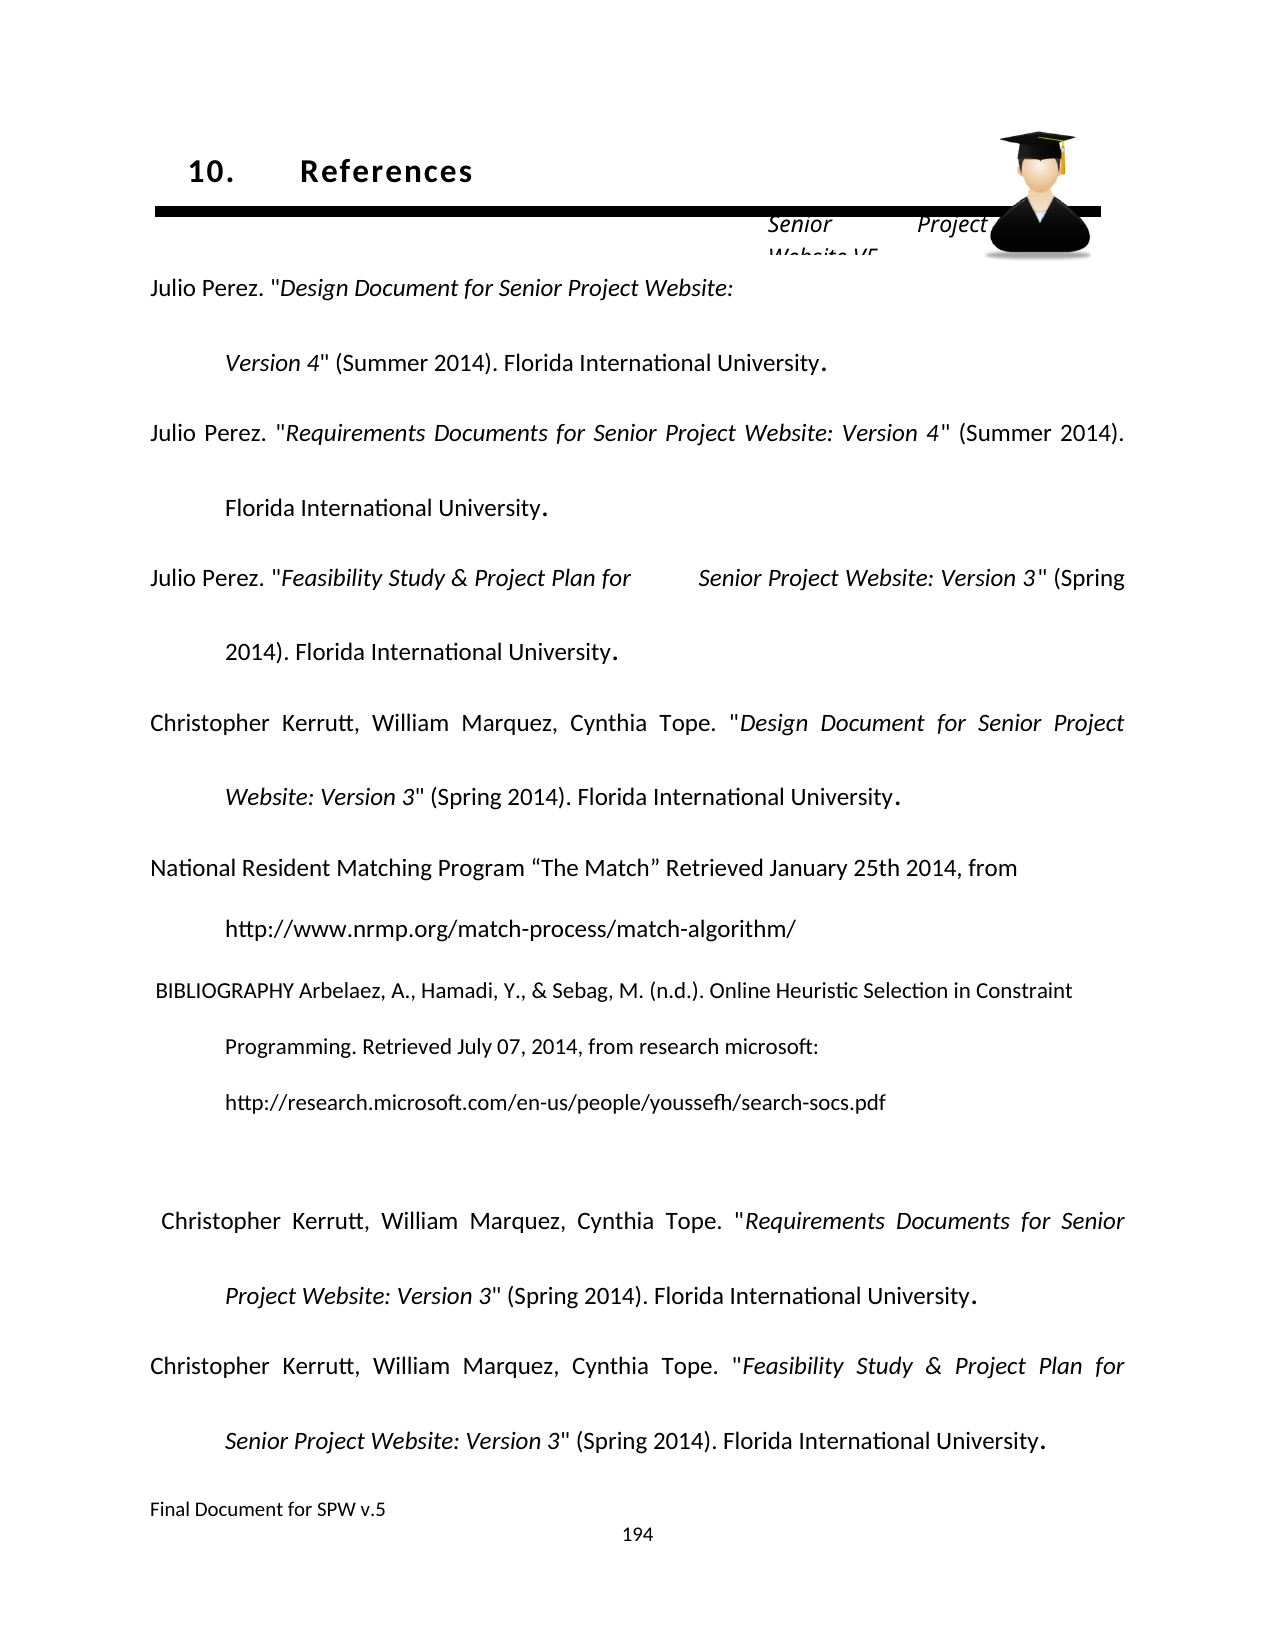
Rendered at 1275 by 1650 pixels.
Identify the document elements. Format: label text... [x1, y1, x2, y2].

text Christopher Kerrutt, William Marquez, Cynthia Tope. "Requirements Documents for Senior Project Website: Version 3" (Spring 2014). Florida International University. [150, 1236, 1125, 1312]
text Christopher Kerrutt, William Marquez, Cynthia Tope. "Feasibility Study & Project Plan for Senior Project Website: Version 3" (Spring 2014). Florida International University. [150, 1381, 1125, 1457]
text Julio Perez. "Design Document for Senior Project Website: Version 4" (Summer 2014). Florida International University. [150, 272, 1125, 379]
text Julio Perez. "Requirements Documents for Senior Project Website: Version 4" (Summer 2014). Florida International University. [150, 447, 1125, 524]
text Christopher Kerrutt, William Marquez, Cynthia Tope. "Design Document for Senior Project Website: Version 3" (Spring 2014). Florida International University. [150, 737, 1125, 813]
text National Resident Matching Program “The Match” Retrieved January 25th 2014, from http://www.nrmp.org/match-process/match-algorithm/ [150, 852, 1125, 943]
list References [187, 150, 1125, 191]
picture [973, 191, 1104, 262]
text Julio Perez. "Feasibility Study & Project Plan for Senior Project Website: Version 3" (Spring 2014). Florida International University. [150, 592, 1125, 669]
picture [973, 131, 1104, 150]
